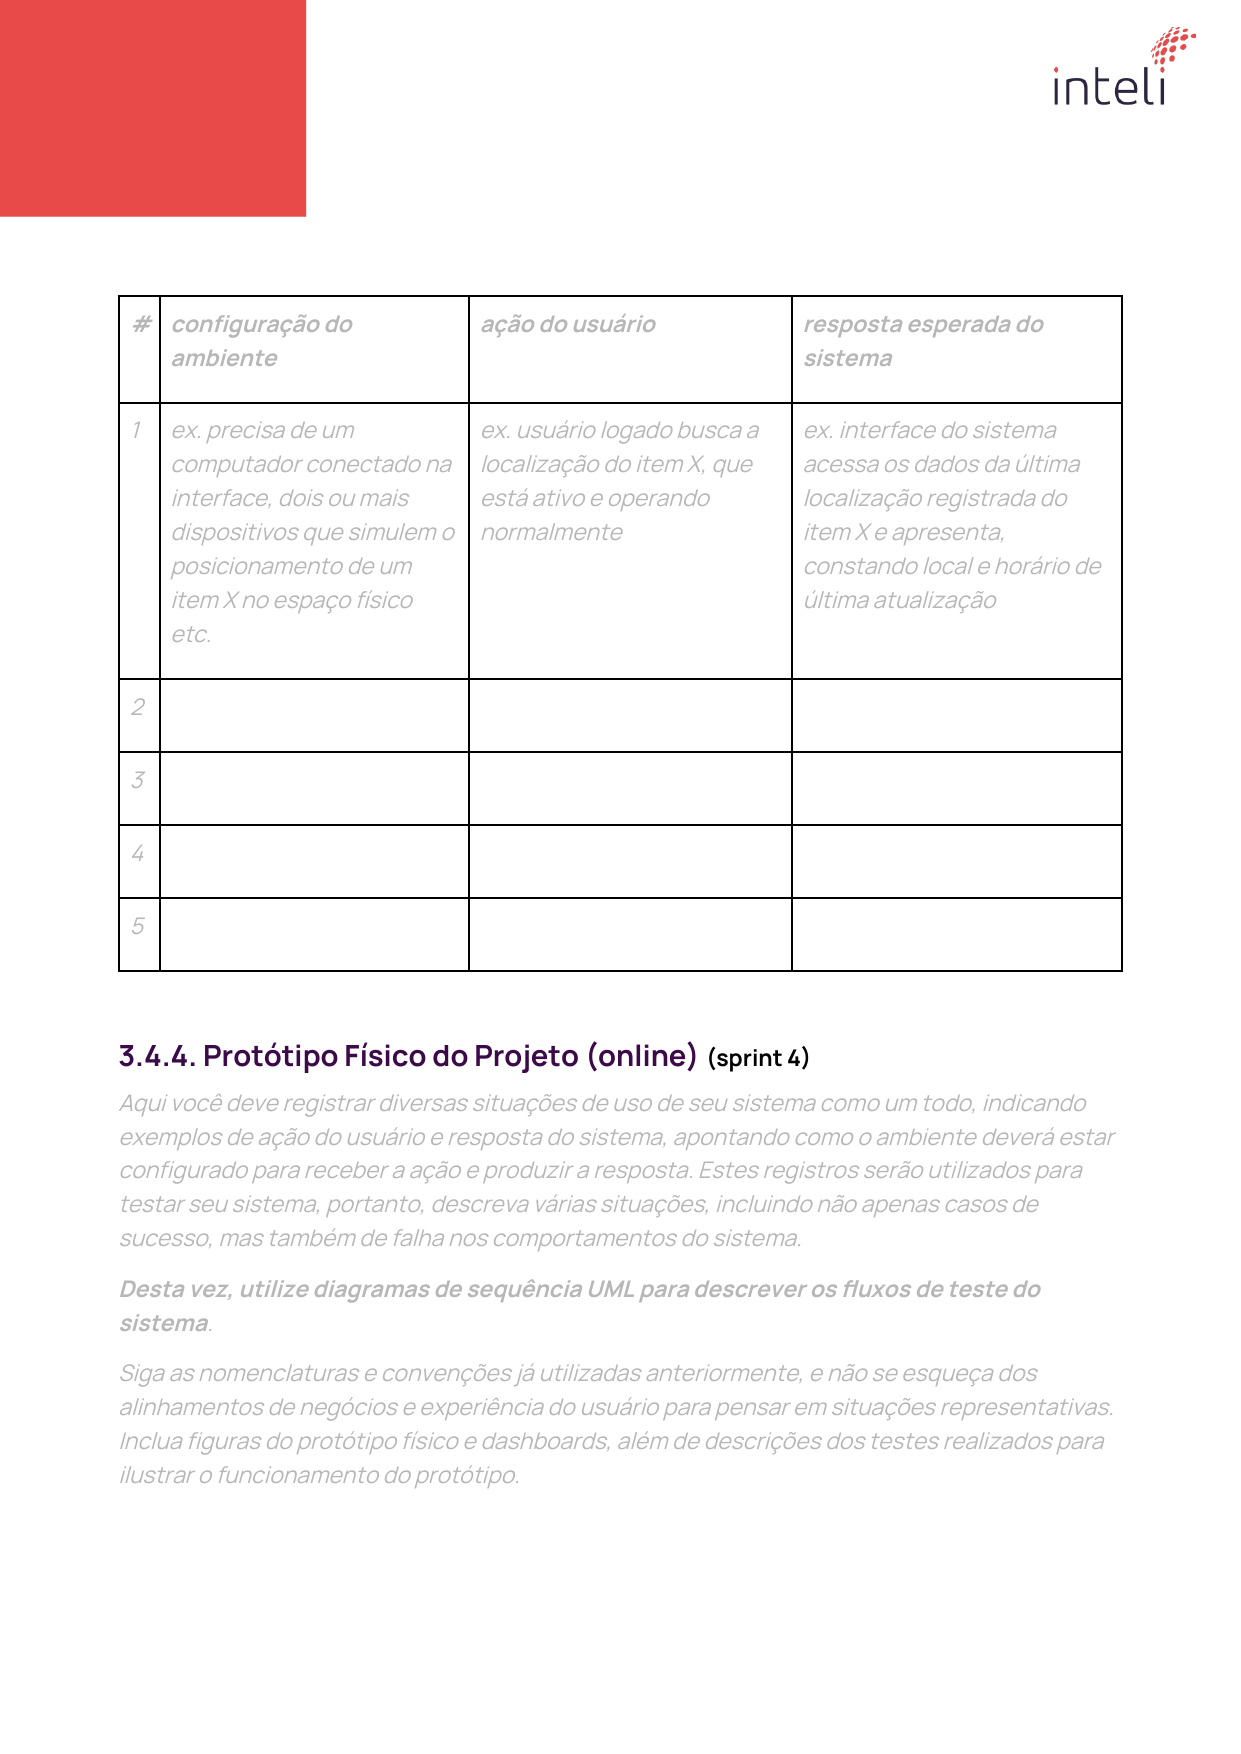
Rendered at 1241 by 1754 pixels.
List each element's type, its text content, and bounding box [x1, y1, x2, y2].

table_cell [793, 680, 1121, 751]
table_cell [470, 826, 791, 897]
table_cell [161, 680, 468, 751]
table_cell 1 [120, 404, 159, 678]
text 3.4.4. Protótipo Físico do Projeto (online) (sprint 4) [118, 1035, 1122, 1075]
table_header # [120, 297, 159, 402]
table_cell ex. usuário logado busca a localização do item X, que está ativo e operando normalmente [470, 404, 791, 678]
table_cell ex. precisa de um computador conectado na interface, dois ou mais dispositivos que simulem o posicionamento de um item X no espaço físico etc. [161, 404, 468, 678]
table_cell 5 [120, 899, 159, 970]
text Aqui você deve registrar diversas situações de uso de seu sistema como um todo, indicando exemplos de ação do usuário e resposta do sistema, apontando como o ambiente deverá estar configurado para receber a ação e produzir a resposta. Estes registros serão utilizados para testar seu sistema, portanto, descreva várias situações, incluindo não apenas casos de sucesso, mas também de falha nos comportamentos do sistema. [118, 1087, 1122, 1253]
picture [0, 0, 307, 217]
table_cell 2 [120, 680, 159, 751]
table_cell [470, 680, 791, 751]
table_header resposta esperada do sistema [793, 297, 1121, 402]
table_cell [161, 753, 468, 824]
table_cell [793, 826, 1121, 897]
table_cell [470, 899, 791, 970]
text Siga as nomenclaturas e convenções já utilizadas anteriormente, e não se esqueça dos alinhamentos de negócios e experiência do usuário para pensar em situações representativas. Inclua figuras do protótipo físico e dashboards, além de descrições dos testes realizados para ilustrar o funcionamento do protótipo. [118, 1357, 1122, 1490]
table_header ação do usuário [470, 297, 791, 402]
table_header configuração do ambiente [161, 297, 468, 402]
table_cell 4 [120, 826, 159, 897]
text Desta vez, utilize diagramas de sequência UML para descrever os fluxos de teste do sistema. [118, 1273, 1122, 1338]
table_cell [793, 753, 1121, 824]
picture [1054, 27, 1197, 105]
table_cell [470, 753, 791, 824]
table_cell 3 [120, 753, 159, 824]
table_cell ex. interface do sistema acessa os dados da última localização registrada do item X e apresenta, constando local e horário de última atualização [793, 404, 1121, 678]
table_cell [161, 826, 468, 897]
table_cell [161, 899, 468, 970]
table_cell [793, 899, 1121, 970]
